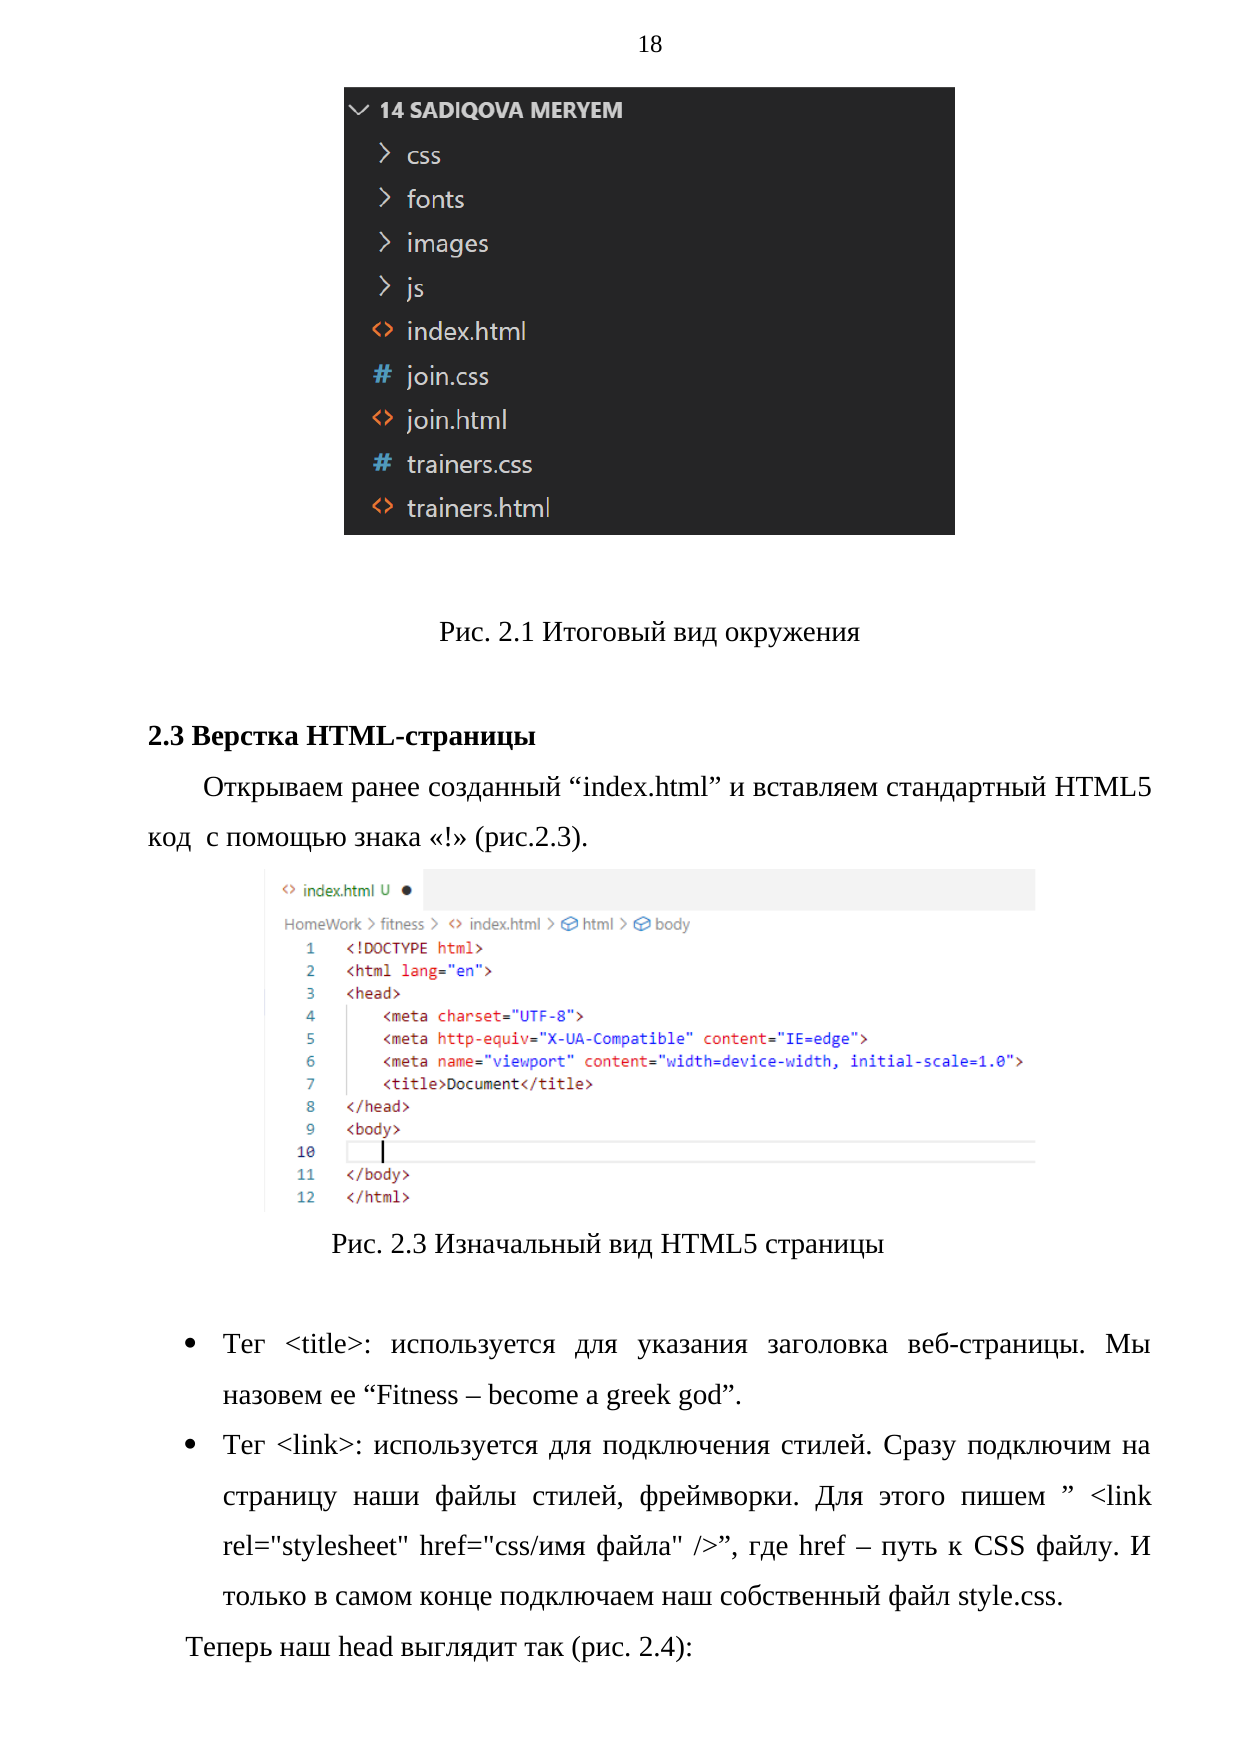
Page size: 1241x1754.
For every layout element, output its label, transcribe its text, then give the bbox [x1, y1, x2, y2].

picture [344, 87, 955, 535]
picture [264, 869, 1036, 1212]
text 2.3 Верстка HTML-страницы [148, 718, 1152, 752]
text Рис. 2.1 Итоговый вид окружения [148, 614, 1152, 647]
list Тег <title>: используется для указания заголовка веб-страницы. Мы назовем ее “Fitness – become a greek god”. [185, 1327, 1152, 1411]
text Рис. 2.3 Изначальный вид HTML5 страницы [148, 1226, 1152, 1259]
list Тег <link>: используется для подключения стилей. Сразу подключим на страницу наши файлы стилей, фреймворки. Для этого пишем ” <link rel="stylesheet" href="css/имя файла" />”, где href – путь к CSS файлу. И только в самом конце подключаем наш собственный файл style.css. [185, 1427, 1152, 1612]
text Теперь наш head выглядит так (рис. 2.4): [185, 1629, 1152, 1662]
text Открываем ранее созданный “index.html” и вставляем стандартный HTML5 код с помощью знака «!» (рис.2.3). [148, 769, 1152, 853]
